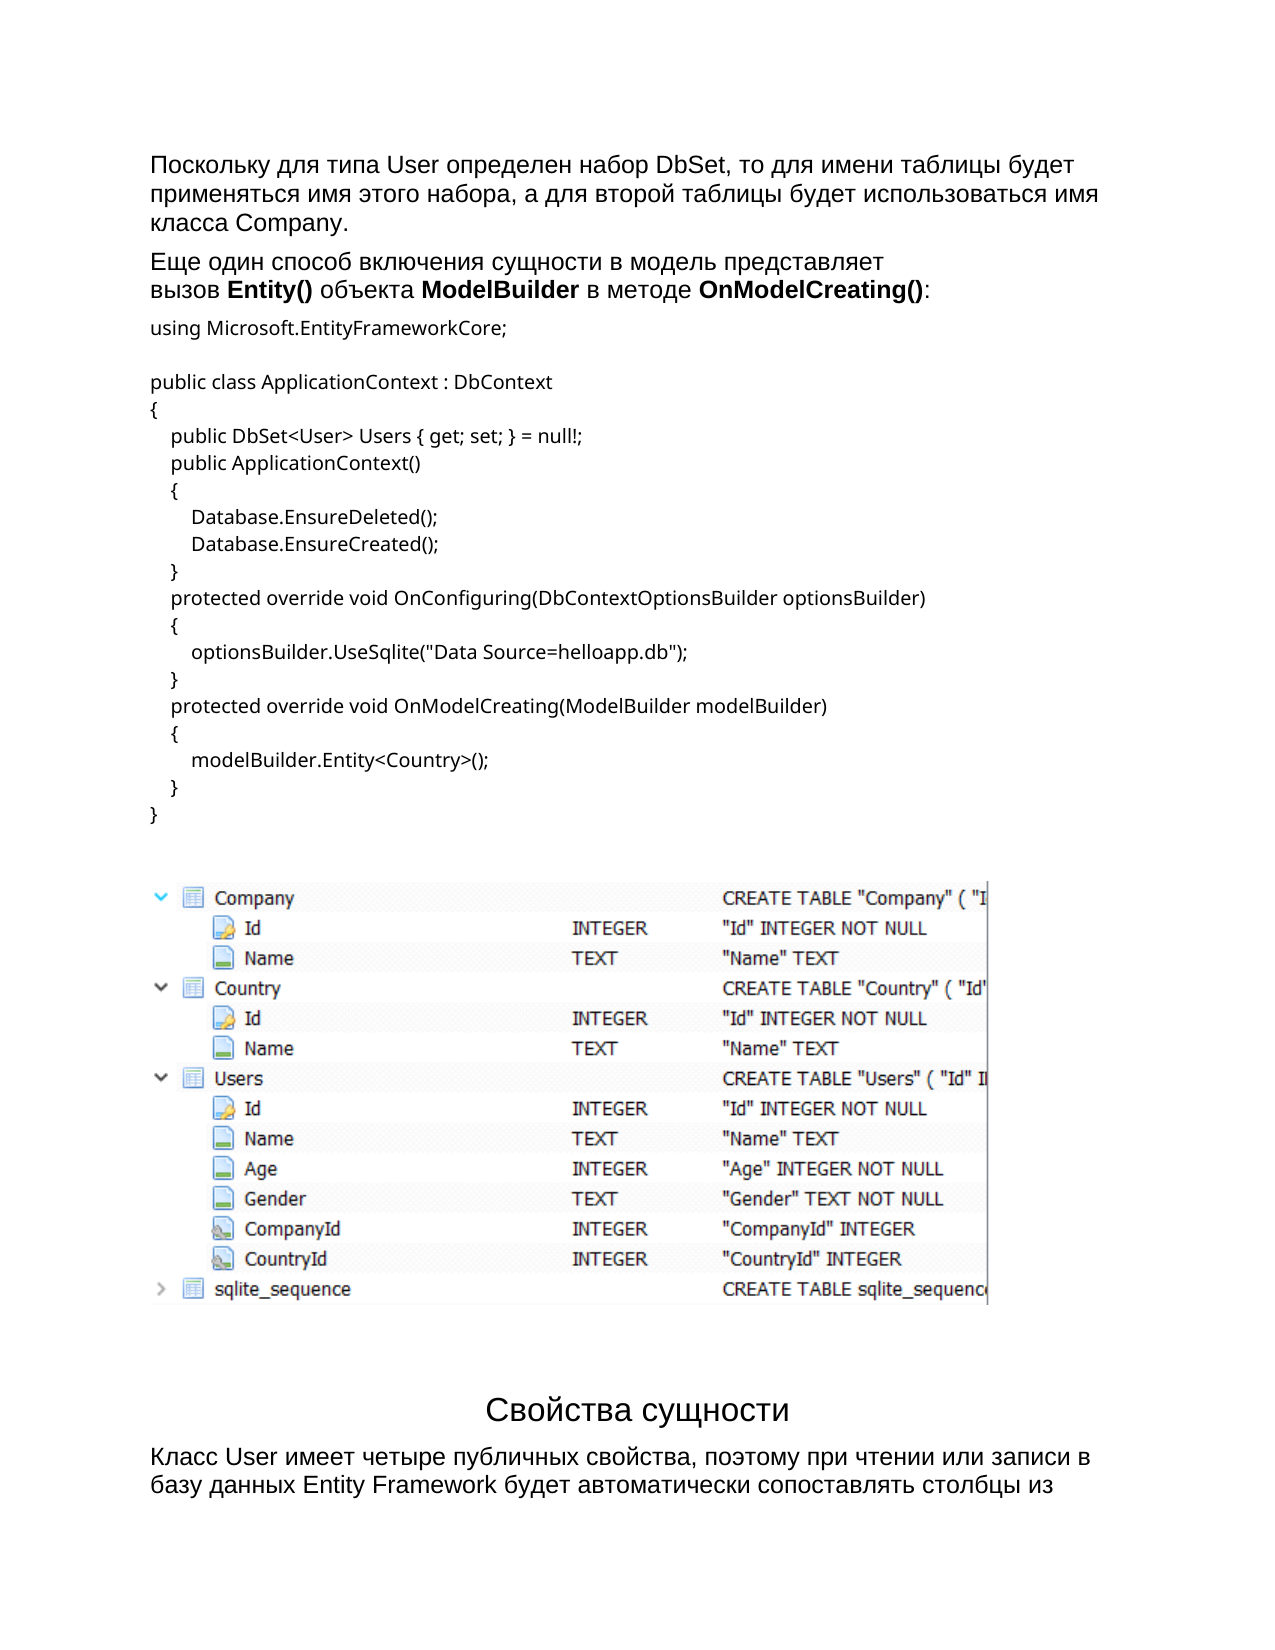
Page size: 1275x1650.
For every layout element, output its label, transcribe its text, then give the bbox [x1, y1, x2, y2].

text optionsBuilder.UseSqlite("Data Source=helloapp.db"); [150, 638, 1125, 665]
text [150, 1442, 1125, 1499]
text using Microsoft.EntityFrameworkCore; [150, 314, 1125, 342]
text } [150, 773, 1125, 800]
text { [150, 611, 1125, 638]
text { [150, 476, 1125, 503]
text protected override void OnConfiguring(DbContextOptionsBuilder optionsBuilder) [150, 584, 1125, 611]
text modelBuilder.Entity<Country>(); [150, 746, 1125, 773]
picture [150, 881, 989, 1305]
text public ApplicationContext() [150, 449, 1125, 476]
subtitle Свойства сущности [150, 1390, 1125, 1428]
text protected override void OnModelCreating(ModelBuilder modelBuilder) [150, 692, 1125, 719]
text { [150, 719, 1125, 746]
text public class ApplicationContext : DbContext [150, 368, 1125, 396]
text Database.EnsureCreated(); [150, 530, 1125, 557]
text Поскольку для типа User определен набор DbSet, то для имени таблицы будет применяться имя этого набора, а для второй таблицы будет использоваться имя класса Company. [150, 150, 1125, 236]
text Database.EnsureDeleted(); [150, 503, 1125, 530]
text public DbSet<User> Users { get; set; } = null!; [150, 422, 1125, 449]
text } [150, 665, 1125, 692]
text } [150, 557, 1125, 584]
text { [150, 396, 1125, 422]
text Еще один способ включения сущности в модель представляет вызов Entity() объекта ModelBuilder в методе OnModelCreating(): [150, 247, 1125, 304]
text } [150, 800, 1125, 827]
